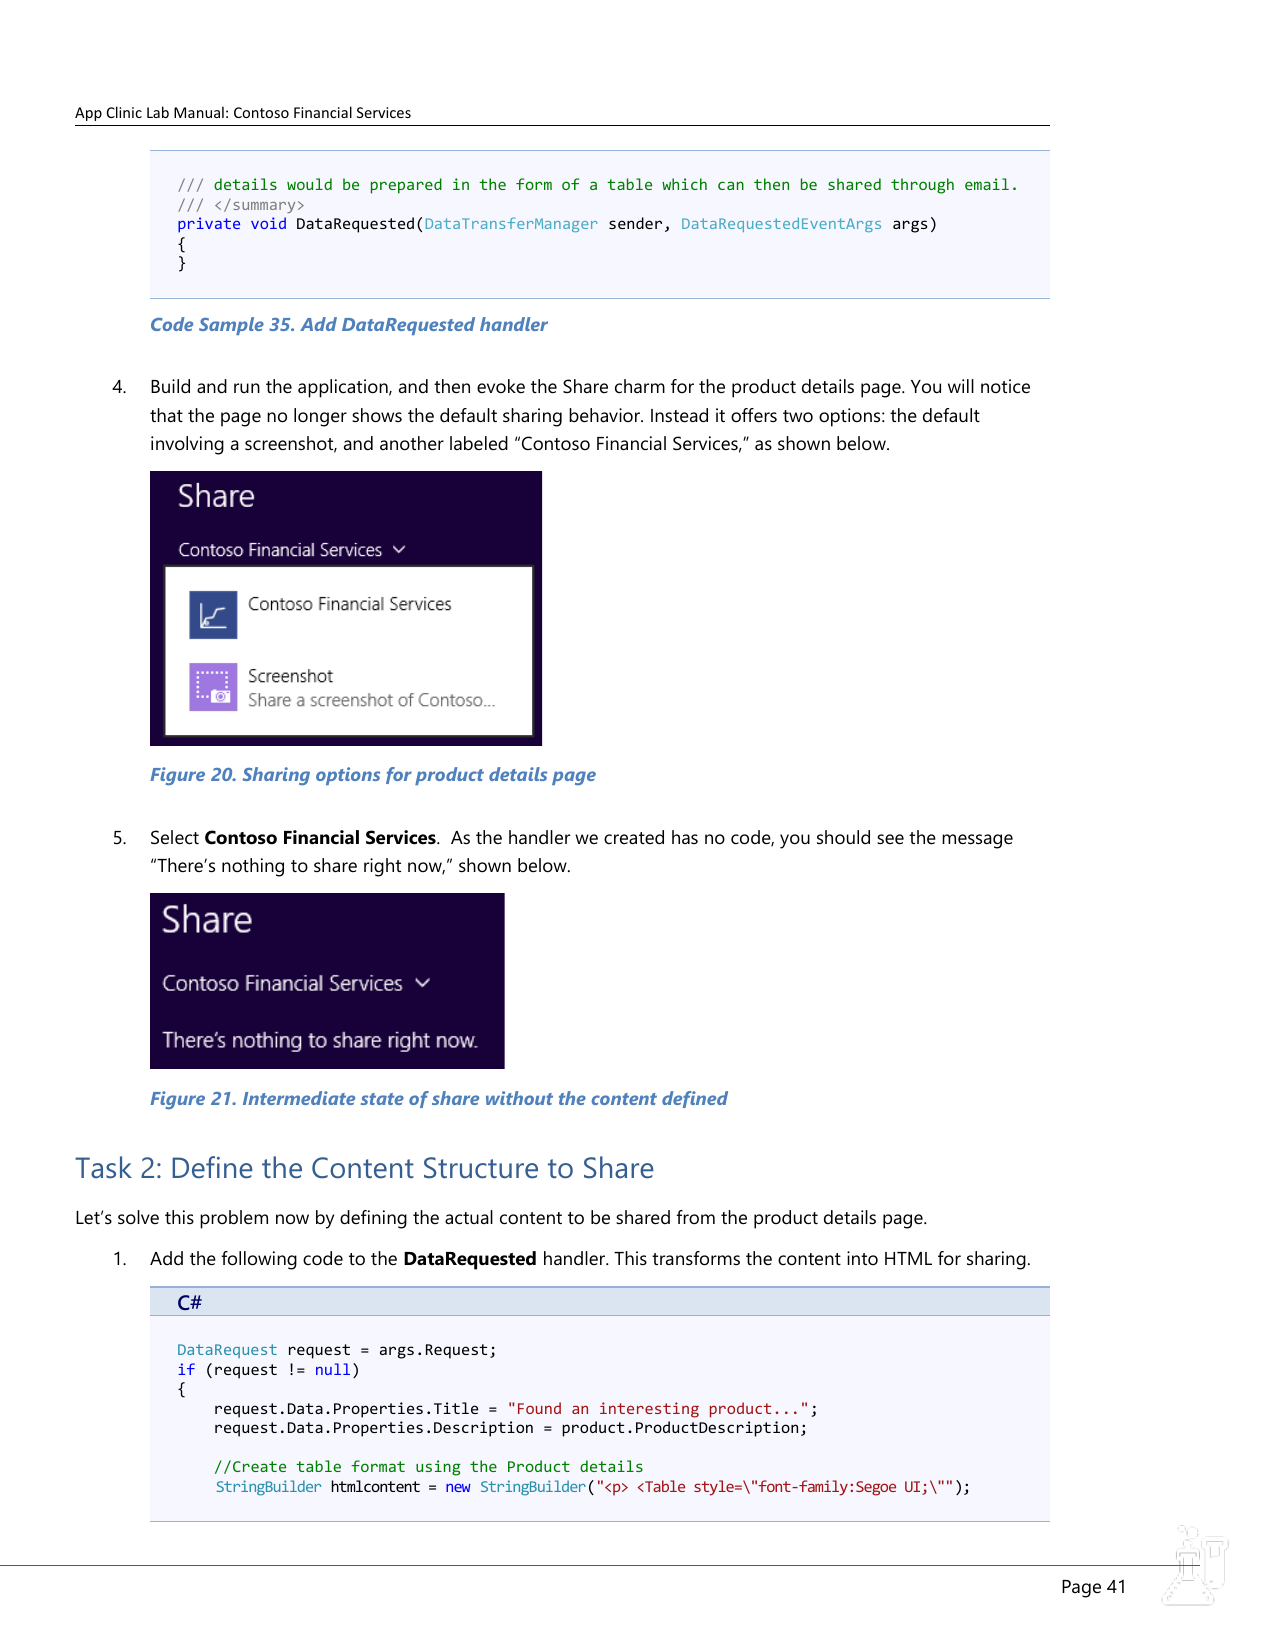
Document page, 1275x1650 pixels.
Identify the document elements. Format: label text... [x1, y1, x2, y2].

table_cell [150, 151, 1050, 297]
subtitle Task 2: Define the Content Structure to Share [75, 1147, 1050, 1186]
picture [150, 471, 543, 746]
text Figure 21. Intermediate state of share without the content defined [75, 1085, 1050, 1110]
text Let’s solve this problem now by defining the actual content to be shared from the product details page. [75, 1204, 1050, 1229]
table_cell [150, 1316, 1050, 1521]
text Figure 20. Sharing options for product details page [75, 761, 1050, 786]
list Add the following code to the DataRequested handler. This transforms the content into HTML for sharing. [112, 1245, 1050, 1270]
list Build and run the application, and then evoke the Share charm for the product details page. You will notice that the page no longer shows the default sharing behavior. Instead it offers two options: the default involving a screenshot, and another labeled “Contoso Financial Services,” as shown below. [112, 373, 1050, 455]
table_header C# [150, 1288, 1050, 1315]
picture [150, 893, 505, 1069]
list Select Contoso Financial Services. As the handler we created has no code, you should see the message “There’s nothing to share right now,” shown below. [112, 824, 1050, 877]
